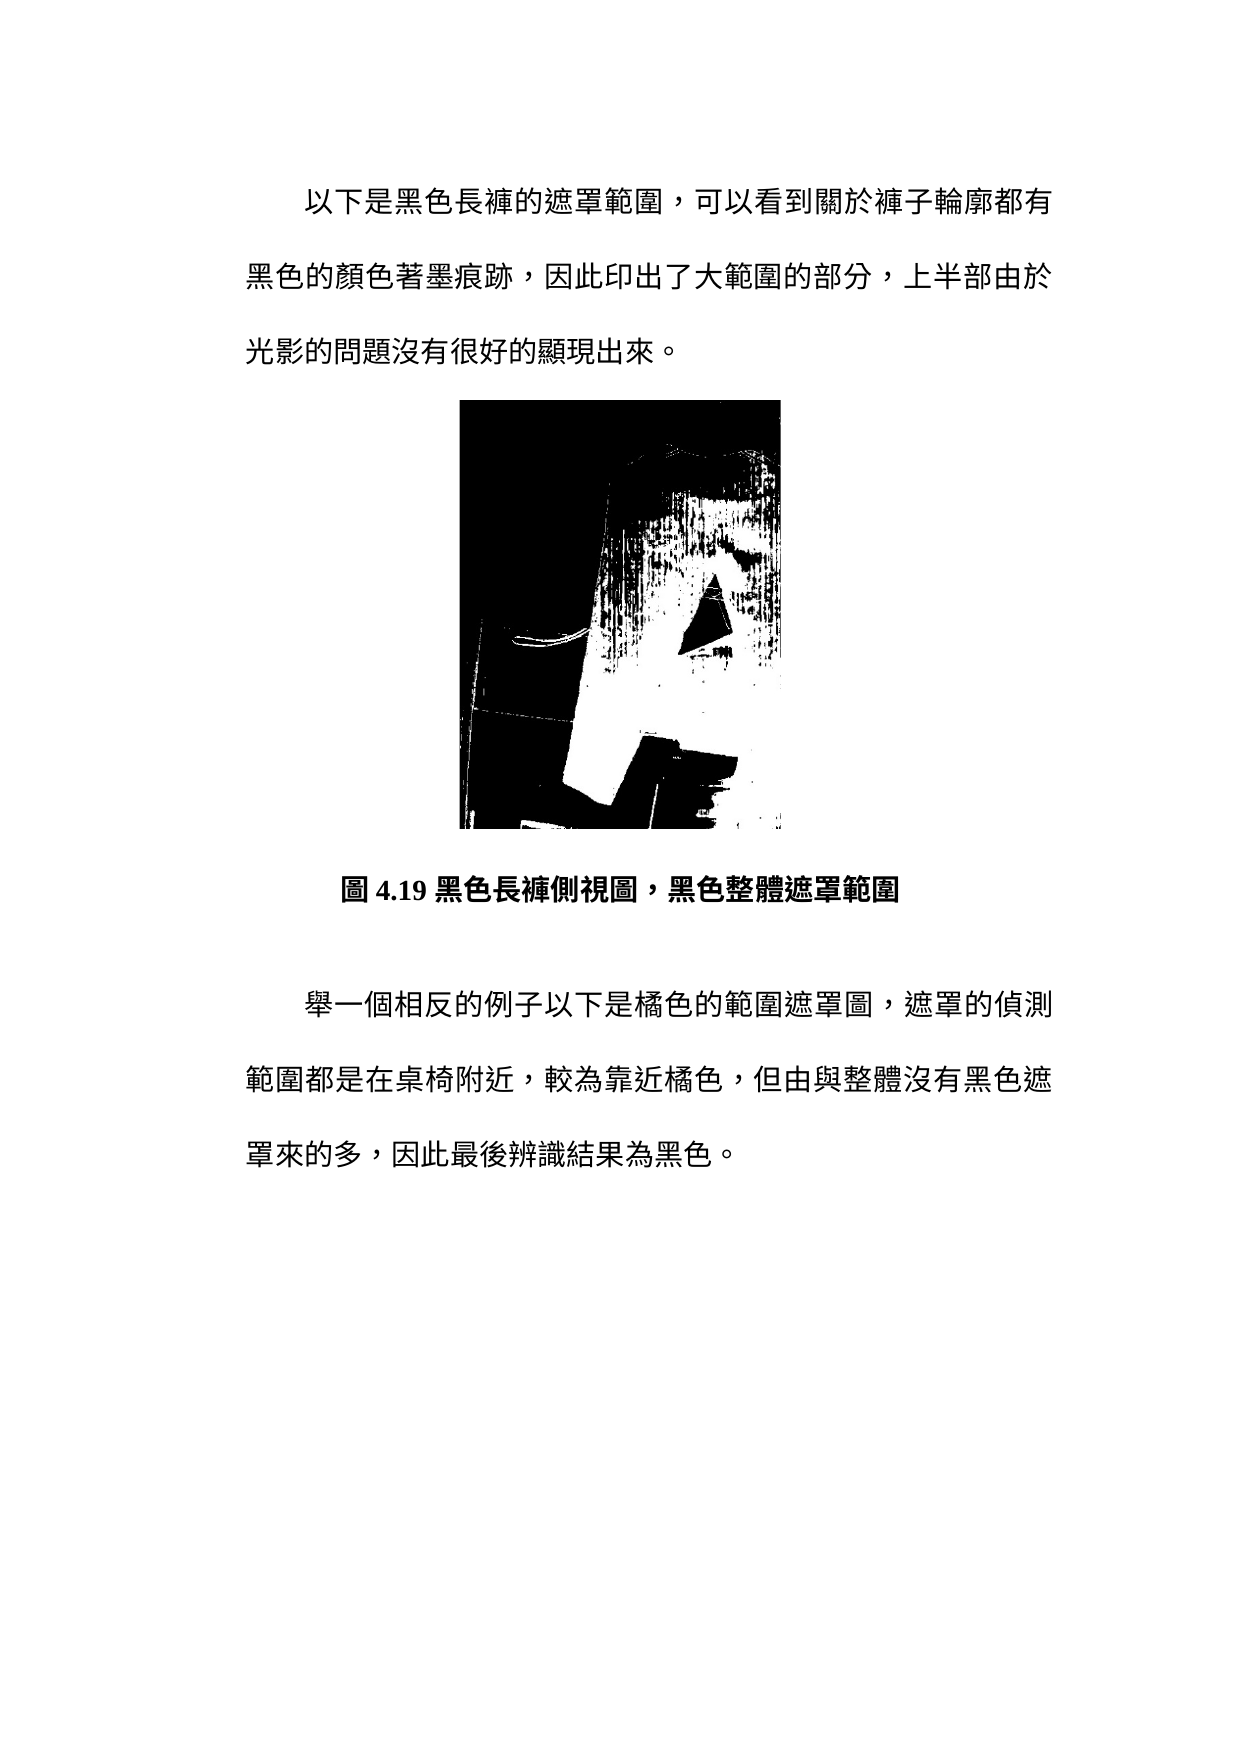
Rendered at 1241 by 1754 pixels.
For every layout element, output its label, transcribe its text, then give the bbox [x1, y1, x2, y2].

list 舉一個相反的例子以下是橘色的範圍遮罩圖，遮罩的偵測範圍都是在桌椅附近，較為靠近橘色，但由與整體沒有黑色遮罩來的多，因此最後辨識結果為黑色。 [246, 965, 1053, 1190]
picture [459, 400, 781, 829]
list 以下是黑色長褲的遮罩範圍，可以看到關於褲子輪廓都有黑色的顏色著墨痕跡，因此印出了大範圍的部分，上半部由於光影的問題沒有很好的顯現出來。 [246, 163, 1053, 388]
